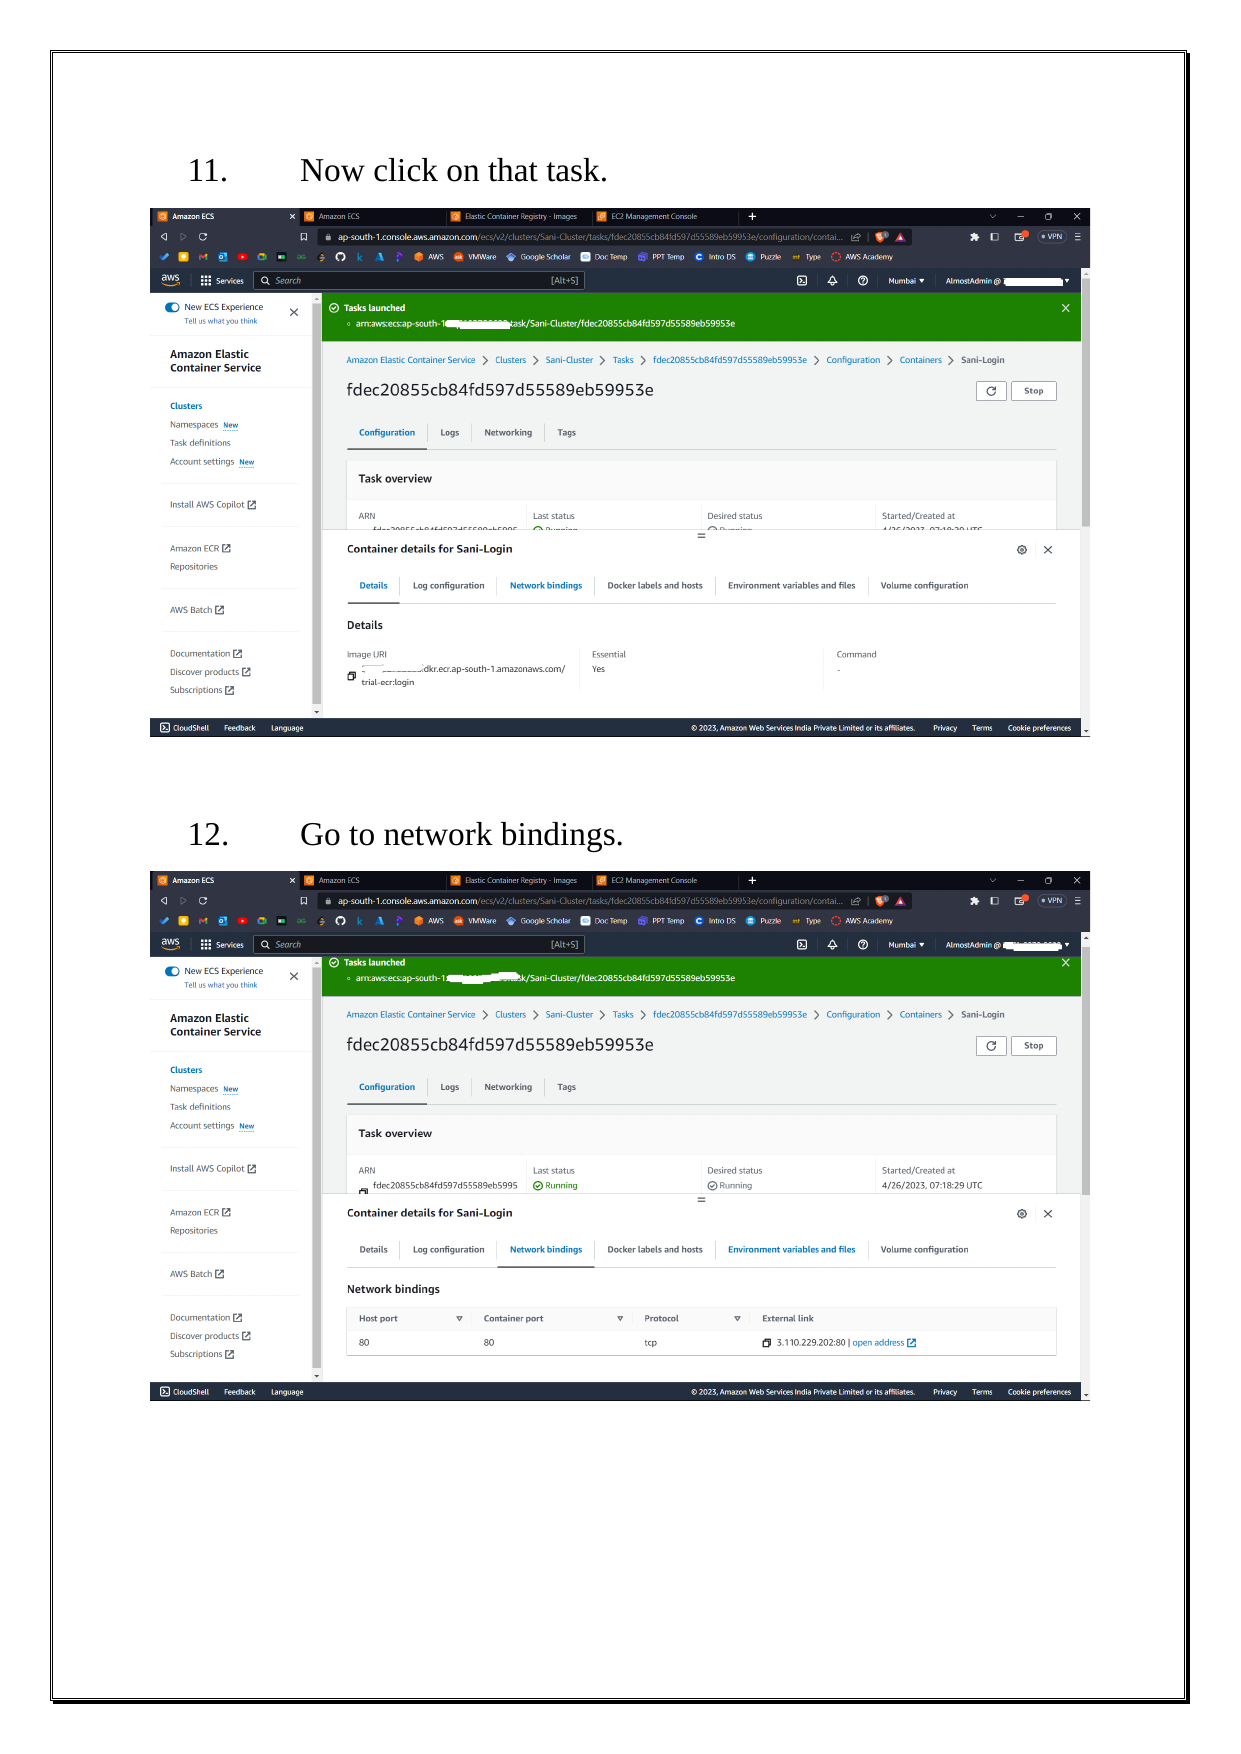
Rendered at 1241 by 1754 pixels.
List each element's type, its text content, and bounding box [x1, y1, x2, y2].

picture [150, 871, 1091, 1401]
picture [150, 208, 1091, 737]
list Go to network bindings. [187, 814, 1087, 852]
list Now click on that task. [187, 150, 1087, 188]
